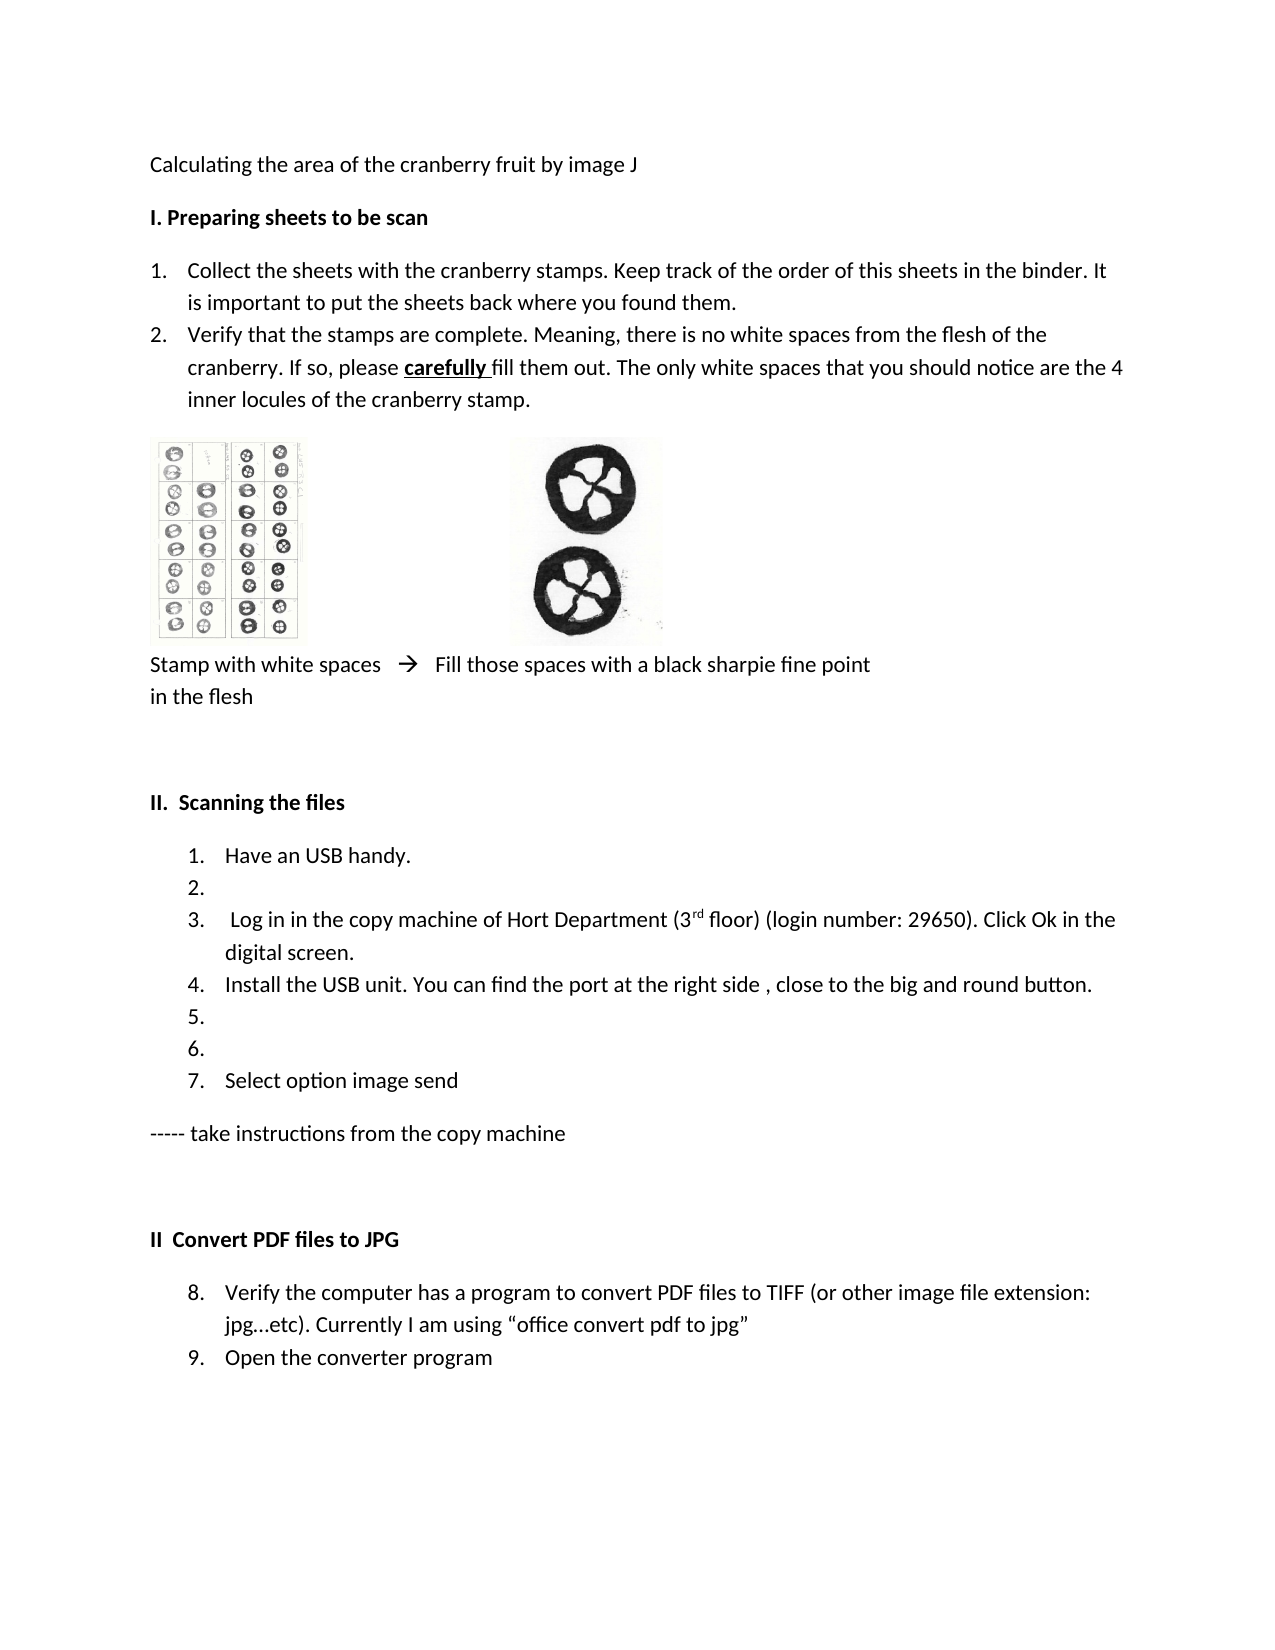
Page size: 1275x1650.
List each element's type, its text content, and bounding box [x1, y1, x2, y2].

text II. Scanning the files [150, 788, 1125, 816]
text Stamp with white spaces Fill those spaces with a black sharpie fine point in the flesh [150, 438, 1125, 710]
picture [150, 437, 308, 646]
list Select option image send [187, 1066, 1125, 1094]
picture [509, 437, 663, 646]
list Verify the computer has a program to convert PDF files to TIFF (or other image file extension: jpg…etc). Currently I am using “office convert pdf to jpg” [187, 1278, 1125, 1339]
list Have an USB handy. [187, 841, 1125, 869]
list Collect the sheets with the cranberry stamps. Keep track of the order of this sheets in the binder. It is important to put the sheets back where you found them. [150, 256, 1125, 316]
list Log in in the copy machine of Hort Department (3rd floor) (login number: 29650). Click Ok in the digital screen. [187, 905, 1125, 966]
text I. Preparing sheets to be scan [150, 203, 1125, 231]
list Verify that the stamps are complete. Meaning, there is no white spaces from the flesh of the cranberry. If so, please carefully fill them out. The only white spaces that you should notice are the 4 inner locules of the cranberry stamp. [150, 320, 1125, 413]
list Open the converter program [187, 1343, 1125, 1371]
text II Convert PDF files to JPG [150, 1225, 1125, 1253]
text Calculating the area of the cranberry fruit by image J [150, 150, 1125, 178]
text ----- take instructions from the copy machine [150, 1119, 1125, 1147]
list Install the USB unit. You can find the port at the right side , close to the big and round button. [187, 970, 1125, 998]
